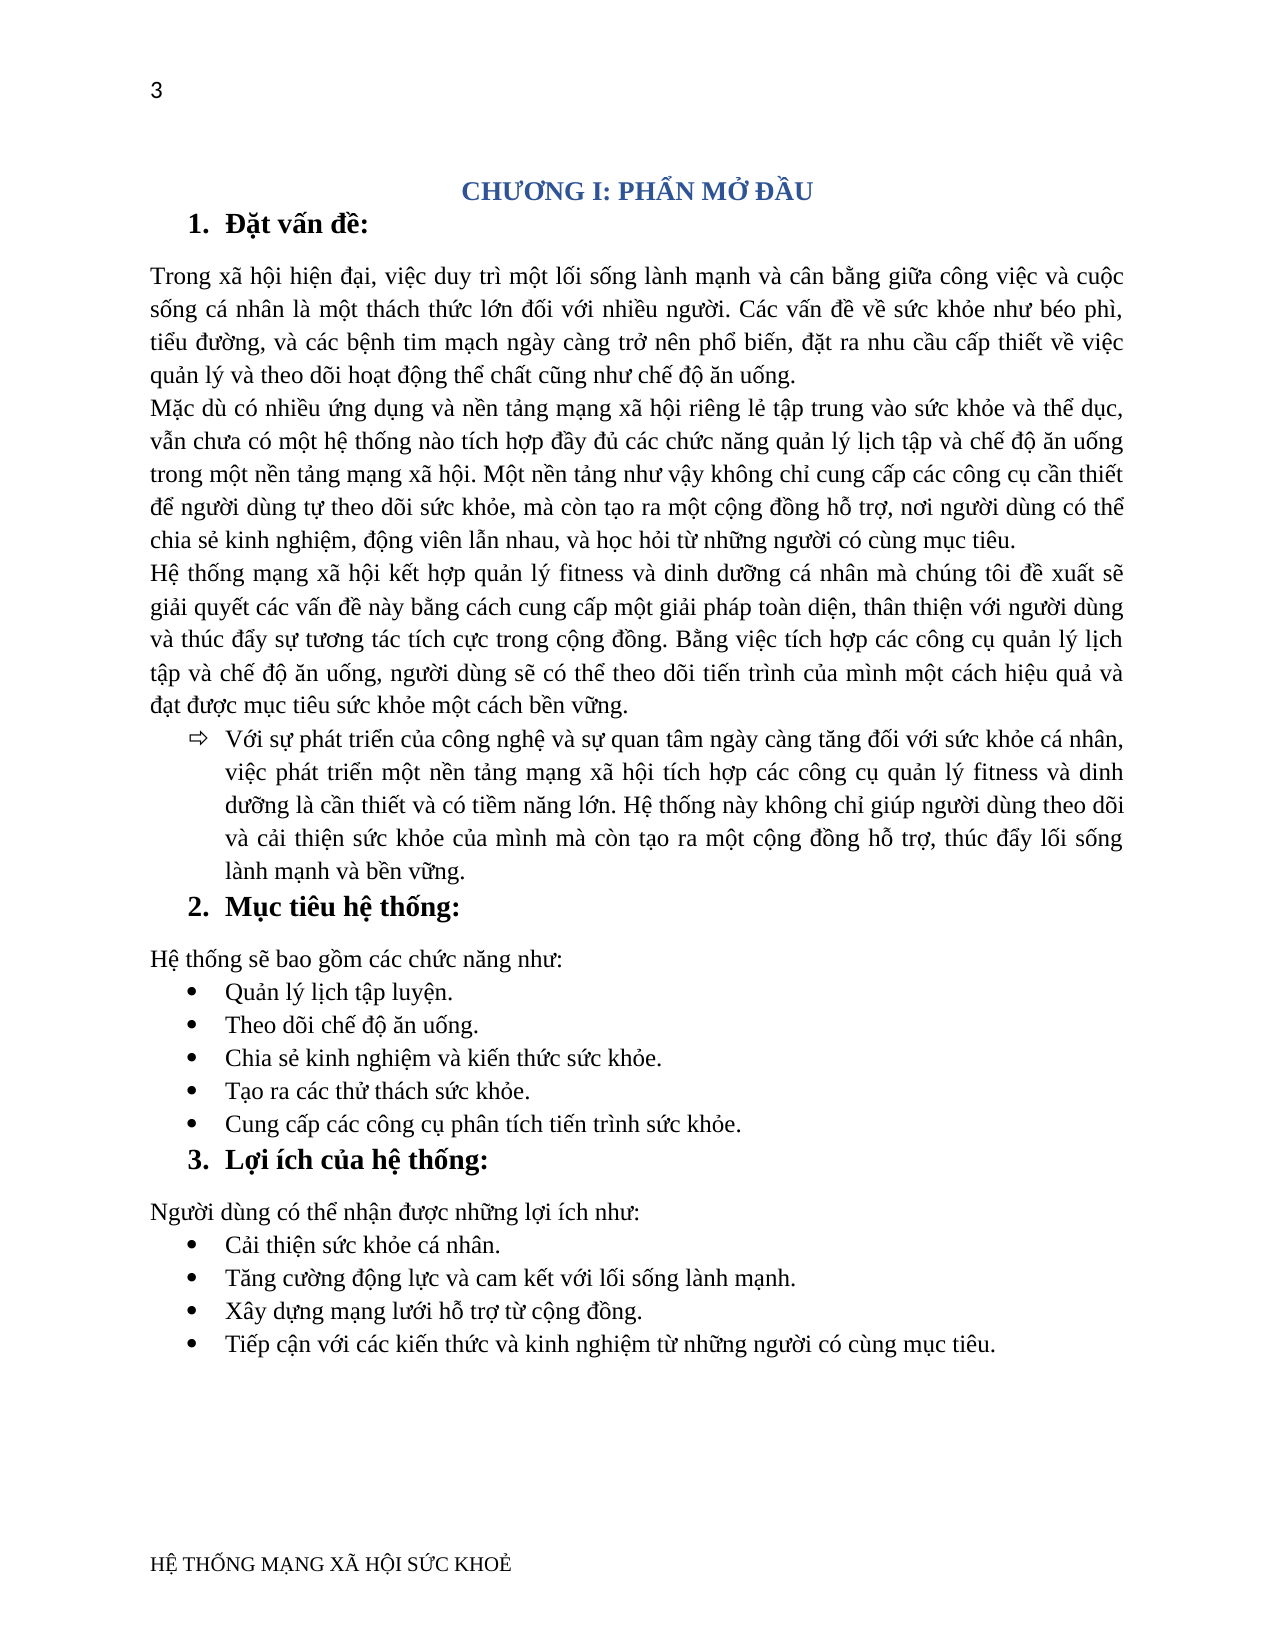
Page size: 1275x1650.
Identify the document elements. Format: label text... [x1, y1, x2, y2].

text Mặc dù có nhiều ứng dụng và nền tảng mạng xã hội riêng lẻ tập trung vào sức khỏe và thể dục, vẫn chưa có một hệ thống nào tích hợp đầy đủ các chức năng quản lý lịch tập và chế độ ăn uống trong một nền tảng mạng xã hội. Một nền tảng như vậy không chỉ cung cấp các công cụ cần thiết để người dùng tự theo dõi sức khỏe, mà còn tạo ra một cộng đồng hỗ trợ, nơi người dùng có thể chia sẻ kinh nghiệm, động viên lẫn nhau, và học hỏi từ những người có cùng mục tiêu. [150, 393, 1125, 554]
list Với sự phát triển của công nghệ và sự quan tâm ngày càng tăng đối với sức khỏe cá nhân, việc phát triển một nền tảng mạng xã hội tích hợp các công cụ quản lý fitness và dinh dưỡng là cần thiết và có tiềm năng lớn. Hệ thống này không chỉ giúp người dùng theo dõi và cải thiện sức khỏe của mình mà còn tạo ra một cộng đồng hỗ trợ, thúc đẩy lối sống lành mạnh và bền vững. [187, 724, 1125, 884]
list Chia sẻ kinh nghiệm và kiến thức sức khỏe. [187, 1043, 1125, 1072]
list Quản lý lịch tập luyện. [187, 977, 1125, 1006]
text Hệ thống mạng xã hội kết hợp quản lý fitness và dinh dưỡng cá nhân mà chúng tôi đề xuất sẽ giải quyết các vấn đề này bằng cách cung cấp một giải pháp toàn diện, thân thiện với người dùng và thúc đẩy sự tương tác tích cực trong cộng đồng. Bằng việc tích hợp các công cụ quản lý lịch tập và chế độ ăn uống, người dùng sẽ có thể theo dõi tiến trình của mình một cách hiệu quả và đạt được mục tiêu sức khỏe một cách bền vững. [150, 558, 1125, 719]
text Hệ thống sẽ bao gồm các chức năng như: [150, 944, 1125, 973]
list Mục tiêu hệ thống: [187, 889, 1125, 922]
subtitle CHƯƠNG I: PHẨN MỞ ĐẦU [150, 175, 1125, 206]
text Trong xã hội hiện đại, việc duy trì một lối sống lành mạnh và cân bằng giữa công việc và cuộc sống cá nhân là một thách thức lớn đối với nhiều người. Các vấn đề về sức khỏe như béo phì, tiểu đường, và các bệnh tim mạch ngày càng trở nên phổ biến, đặt ra nhu cầu cấp thiết về việc quản lý và theo dõi hoạt động thể chất cũng như chế độ ăn uống. [150, 261, 1125, 389]
list Đặt vấn đề: [187, 206, 1125, 240]
list Lợi ích của hệ thống: [187, 1142, 1125, 1176]
list Cải thiện sức khỏe cá nhân. [187, 1230, 1125, 1259]
list Tăng cường động lực và cam kết với lối sống lành mạnh. [187, 1263, 1125, 1292]
list Tiếp cận với các kiến thức và kinh nghiệm từ những người có cùng mục tiêu. [187, 1329, 1125, 1358]
list Cung cấp các công cụ phân tích tiến trình sức khỏe. [187, 1109, 1125, 1138]
list Theo dõi chế độ ăn uống. [187, 1010, 1125, 1039]
list Tạo ra các thử thách sức khỏe. [187, 1076, 1125, 1105]
text Người dùng có thể nhận được những lợi ích như: [150, 1197, 1125, 1226]
list Xây dựng mạng lưới hỗ trợ từ cộng đồng. [187, 1296, 1125, 1325]
